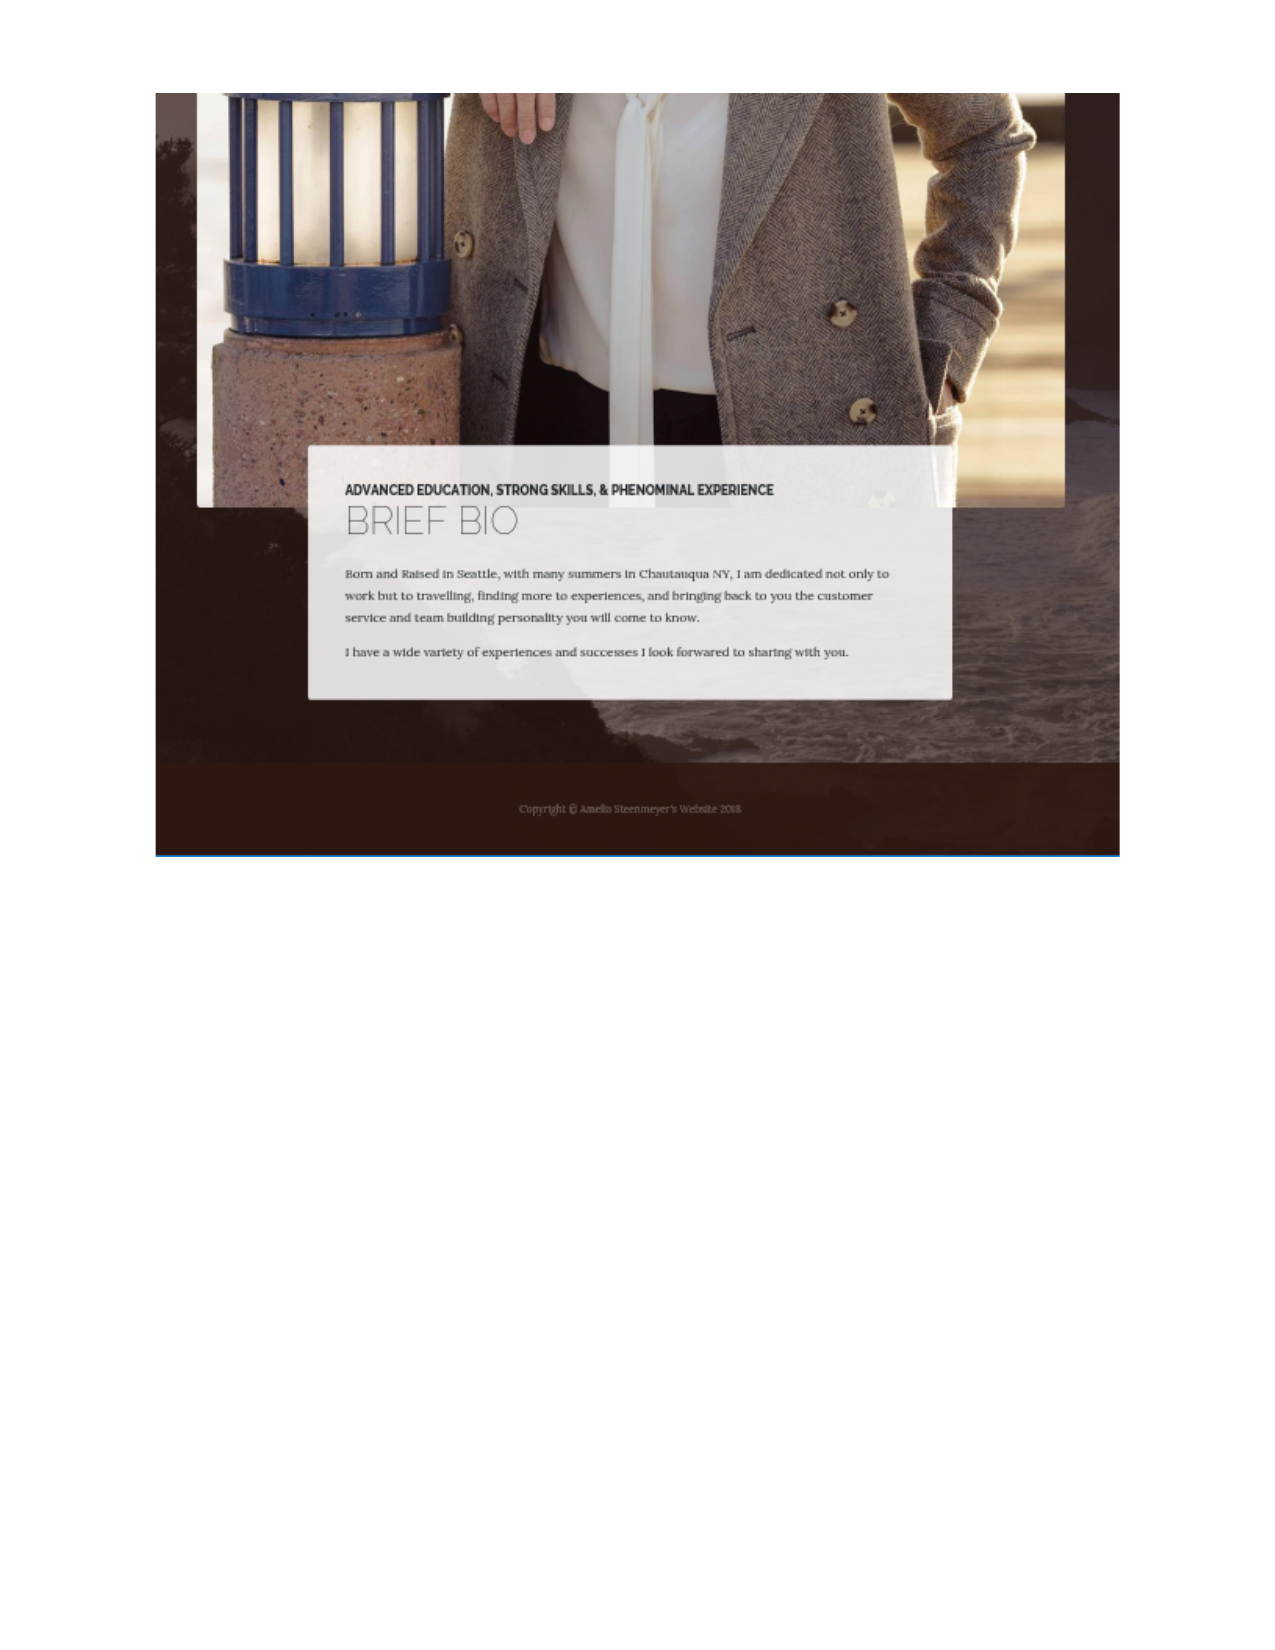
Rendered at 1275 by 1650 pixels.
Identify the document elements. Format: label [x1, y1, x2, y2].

picture [155, 93, 1120, 857]
